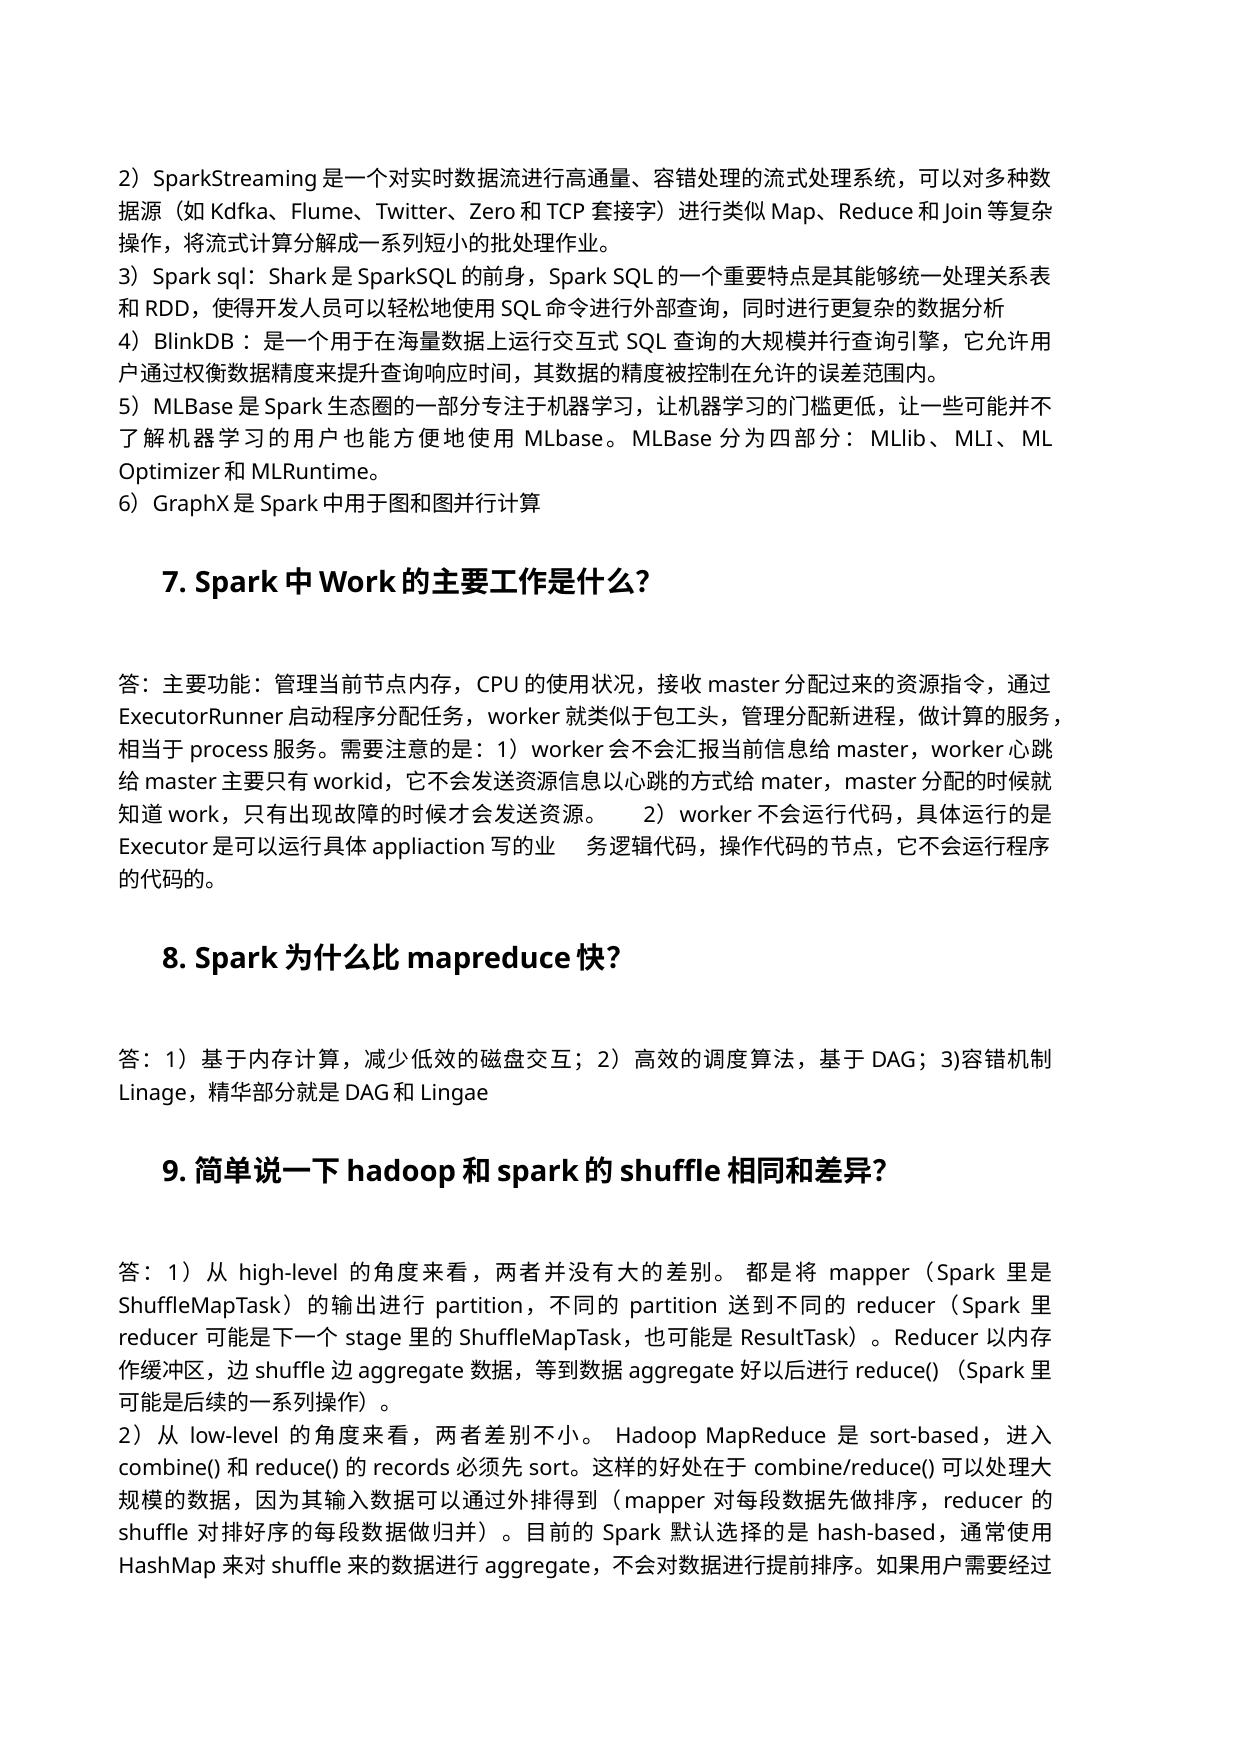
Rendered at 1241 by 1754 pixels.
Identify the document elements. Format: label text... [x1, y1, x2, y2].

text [118, 161, 1053, 518]
subtitle Spark中Work的主要工作是什么？ [162, 547, 1053, 612]
text 答：主要功能：管理当前节点内存，CPU的使用状况，接收master分配过来的资源指令，通过ExecutorRunner启动程序分配任务，worker就类似于包工头，管理分配新进程，做计算的服务，相当于process服务。需要注意的是：1）worker会不会汇报当前信息给master，worker心跳给master主要只有workid，它不会发送资源信息以心跳的方式给mater，master分配的时候就知道work，只有出现故障的时候才会发送资源。 2）worker不会运行代码，具体运行的是Executor是可以运行具体appliaction写的业 务逻辑代码，操作代码的节点，它不会运行程序的代码的。 [118, 666, 1053, 894]
subtitle 简单说一下hadoop和spark的shuffle相同和差异？ [162, 1136, 1053, 1201]
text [118, 1255, 1053, 1580]
text 答：1）基于内存计算，减少低效的磁盘交互；2）高效的调度算法，基于DAG；3)容错机制Linage，精华部分就是DAG和Lingae [118, 1042, 1053, 1107]
subtitle Spark为什么比mapreduce快？ [162, 923, 1053, 988]
